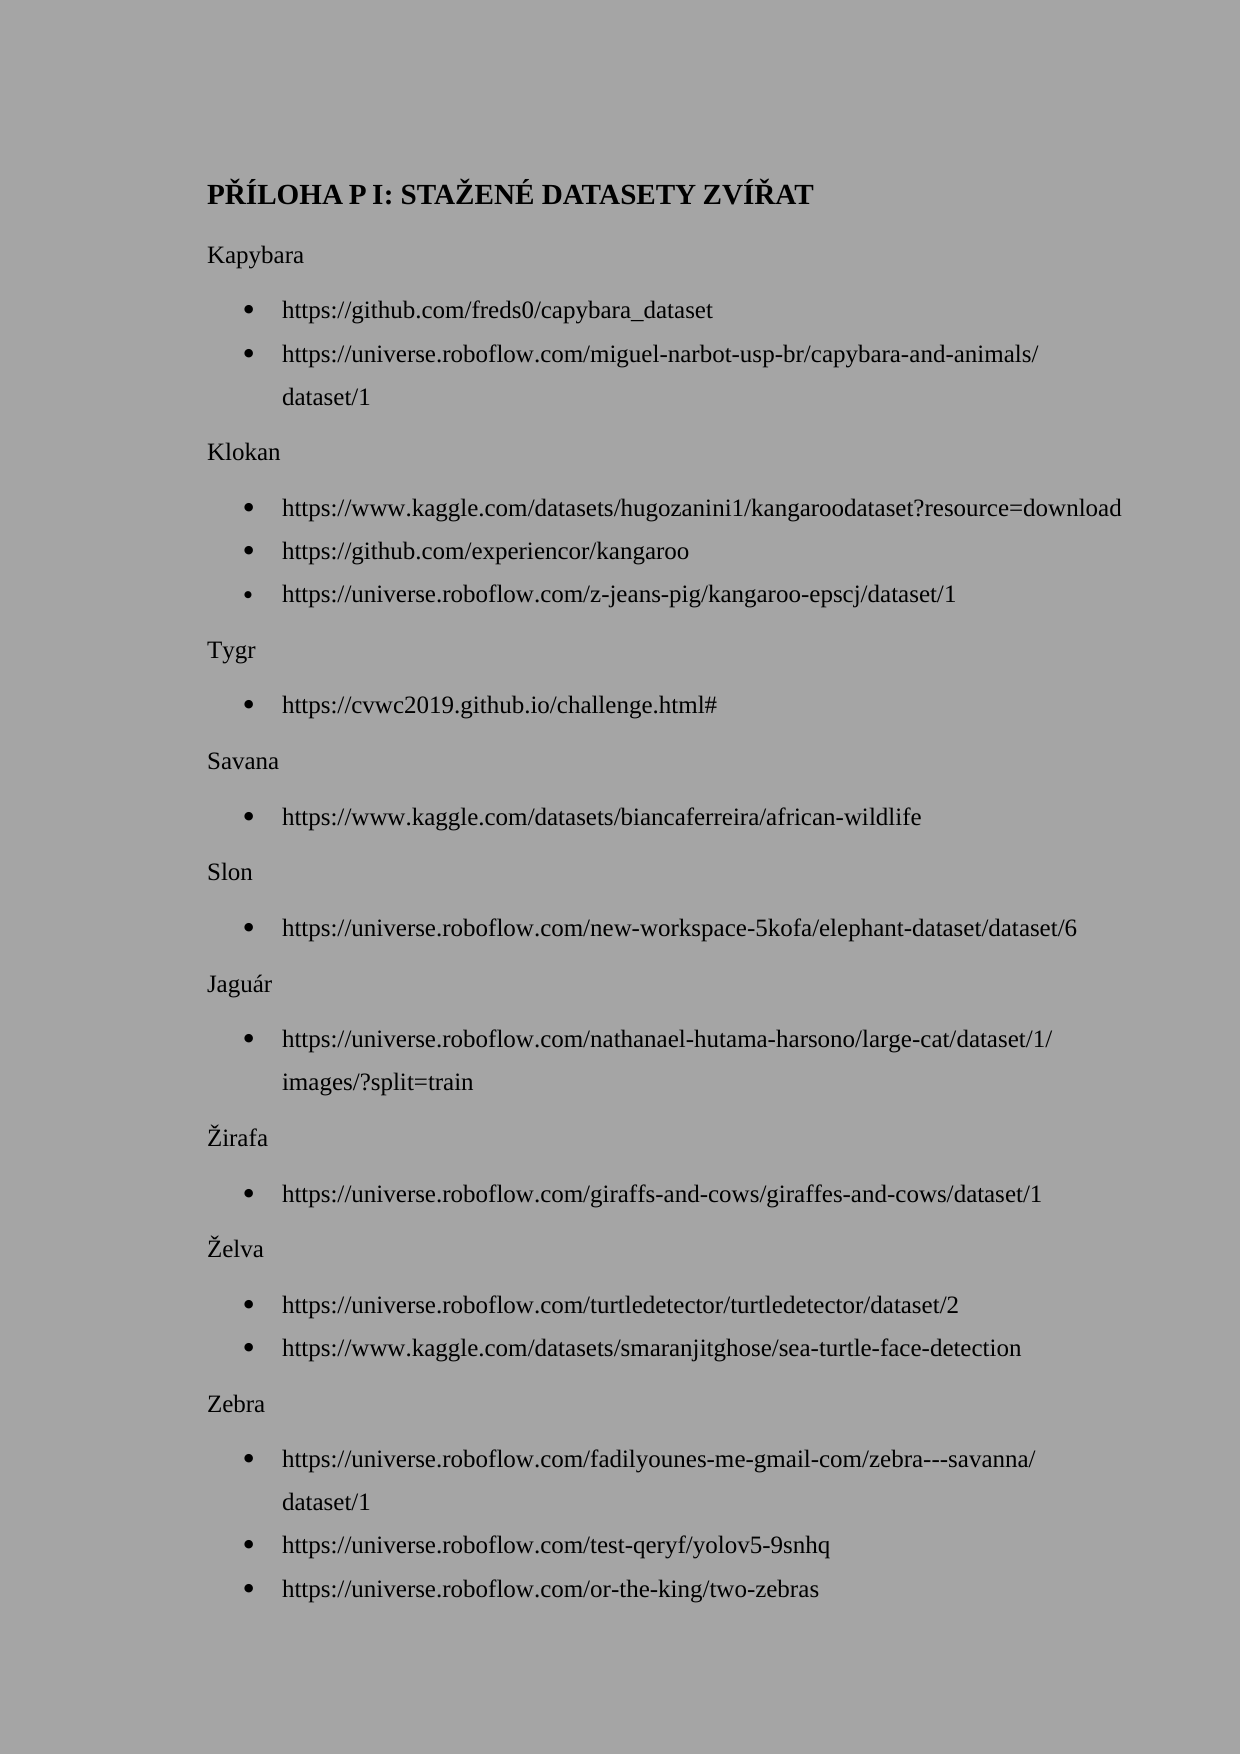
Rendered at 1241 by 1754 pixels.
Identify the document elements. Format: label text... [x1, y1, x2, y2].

text Jaguár [207, 969, 1122, 997]
list https://universe.roboflow.com/new-workspace-5kofa/elephant-dataset/dataset/6 [244, 913, 1122, 942]
title Příloha P I: Stažené datasety zvířat [207, 177, 1122, 211]
list https://cvwc2019.github.io/challenge.html# [244, 691, 1122, 719]
text Žirafa [207, 1123, 1122, 1152]
text Klokan [207, 437, 1122, 466]
list https://universe.roboflow.com/fadilyounes-me-gmail-com/zebra---savanna/dataset/1 [244, 1444, 1122, 1516]
list https://universe.roboflow.com/giraffs-and-cows/giraffes-and-cows/dataset/1 [244, 1179, 1122, 1207]
list https://universe.roboflow.com/nathanael-hutama-harsono/large-cat/dataset/1/images/?split=train [244, 1024, 1122, 1096]
list https://www.kaggle.com/datasets/biancaferreira/african-wildlife [244, 802, 1122, 831]
list https://universe.roboflow.com/miguel-narbot-usp-br/capybara-and-animals/dataset/1 [244, 339, 1122, 411]
text Zebra [207, 1389, 1122, 1417]
text Slon [207, 857, 1122, 886]
list https://universe.roboflow.com/or-the-king/two-zebras [244, 1574, 1122, 1602]
list https://www.kaggle.com/datasets/hugozanini1/kangaroodataset?resource=download [244, 493, 1122, 522]
list https://universe.roboflow.com/z-jeans-pig/kangaroo-epscj/dataset/1 [244, 579, 1122, 608]
list https://github.com/freds0/capybara_dataset [244, 296, 1122, 324]
text Želva [207, 1234, 1122, 1263]
text Kapybara [207, 240, 1122, 269]
list https://www.kaggle.com/datasets/smaranjitghose/sea-turtle-face-detection [244, 1333, 1122, 1362]
text Tygr [207, 635, 1122, 664]
text Savana [207, 746, 1122, 775]
list https://github.com/experiencor/kangaroo [244, 536, 1122, 565]
list https://universe.roboflow.com/test-qeryf/yolov5-9snhq [244, 1531, 1122, 1559]
list https://universe.roboflow.com/turtledetector/turtledetector/dataset/2 [244, 1290, 1122, 1319]
